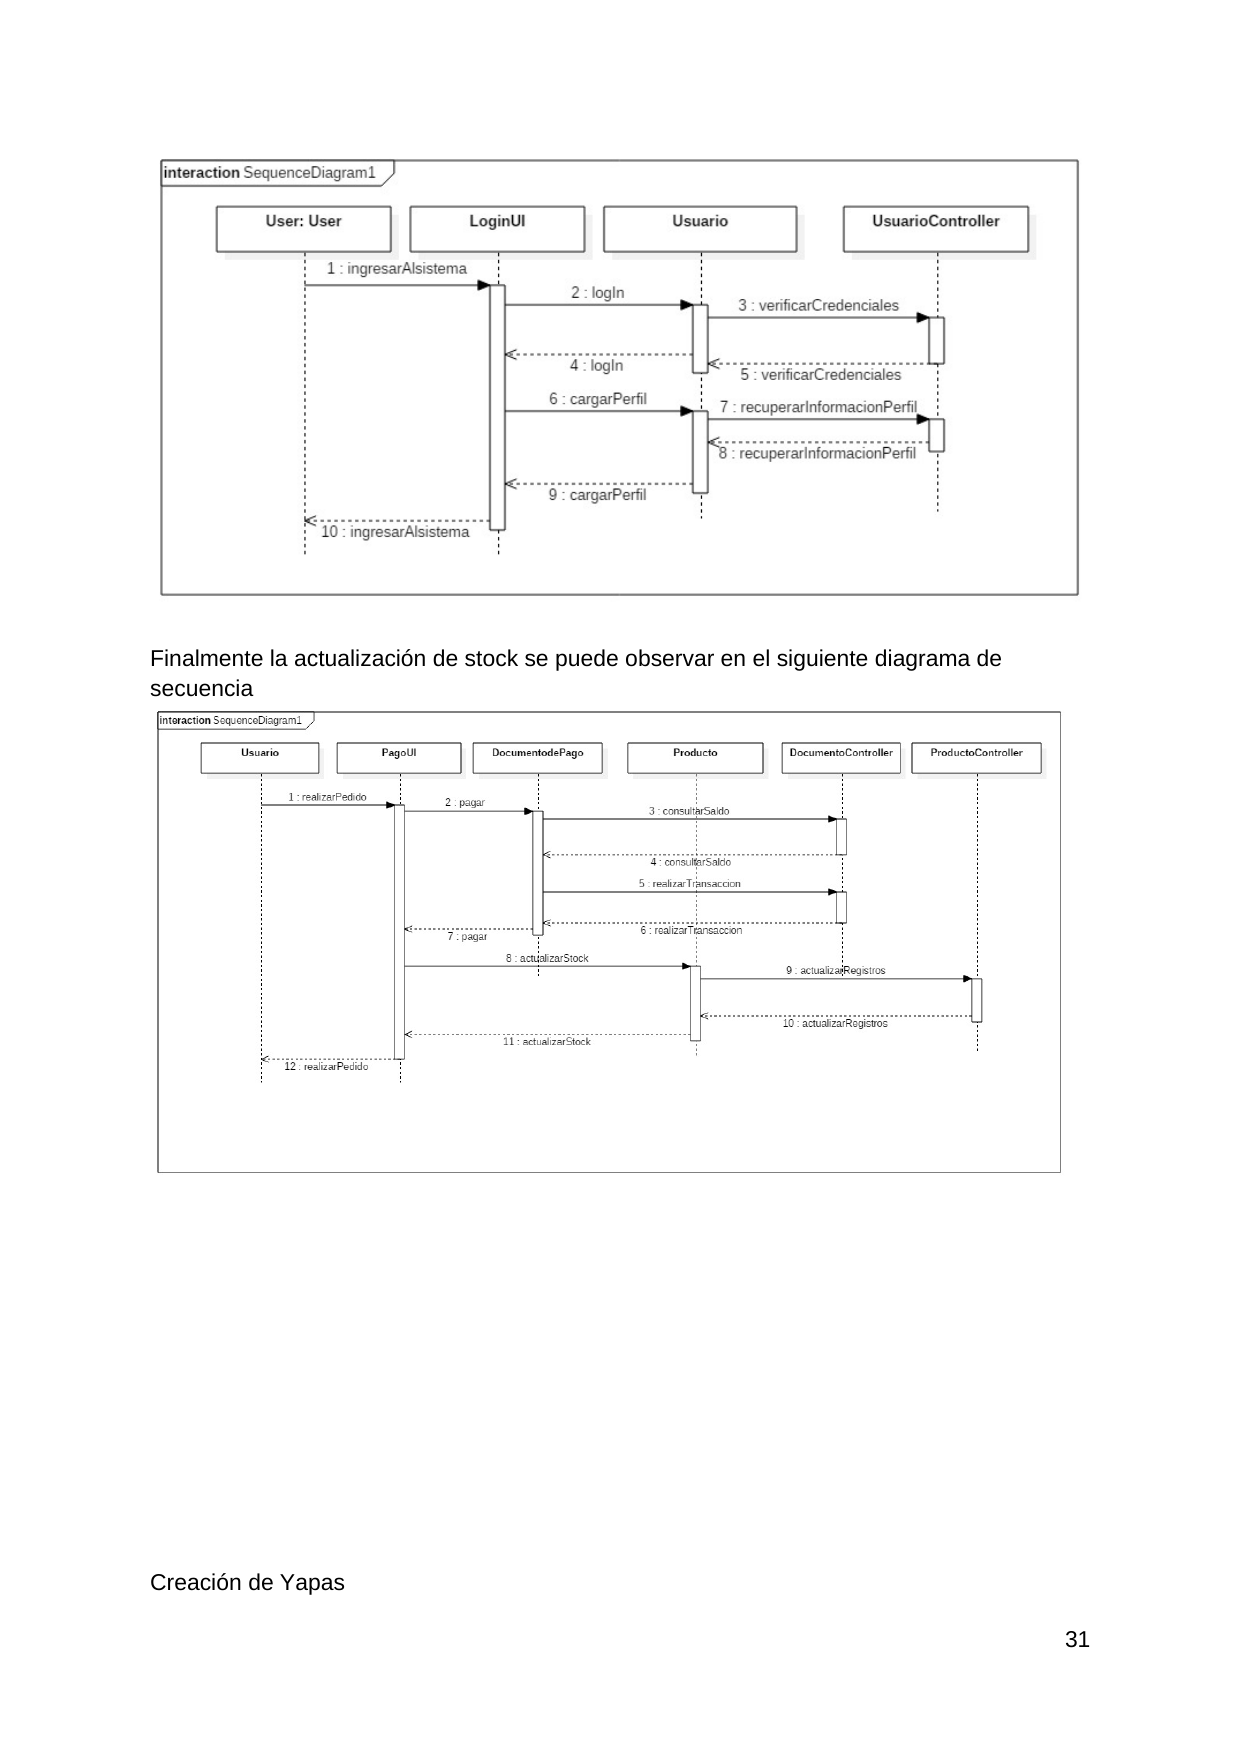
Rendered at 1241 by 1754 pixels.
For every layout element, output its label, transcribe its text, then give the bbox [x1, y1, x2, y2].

picture [150, 150, 1124, 641]
picture [150, 705, 1091, 1203]
text Creación de Yapas [150, 1568, 1090, 1595]
text Finalmente la actualización de stock se puede observar en el siguiente diagrama de secuencia [150, 644, 1090, 701]
